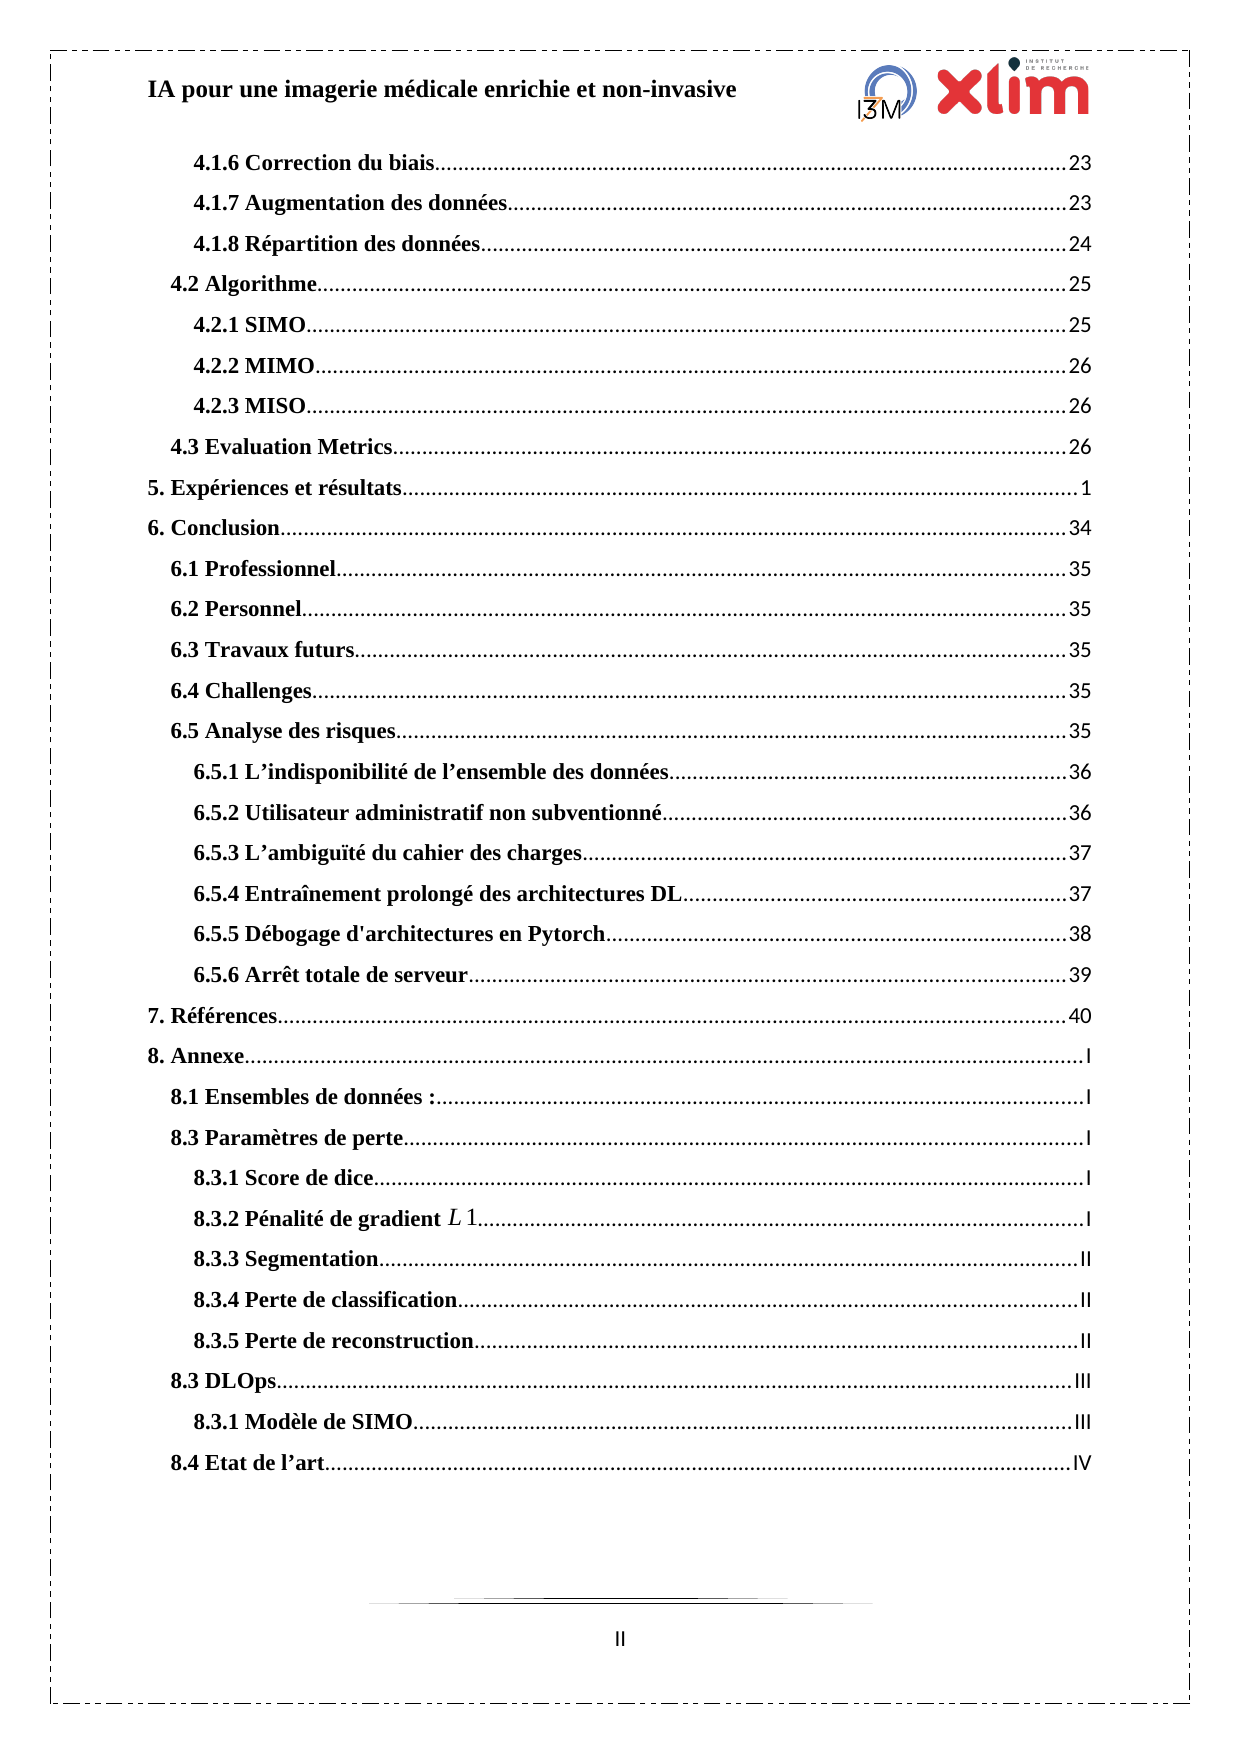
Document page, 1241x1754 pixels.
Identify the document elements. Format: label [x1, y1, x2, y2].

picture [937, 57, 1089, 114]
picture [858, 65, 917, 122]
